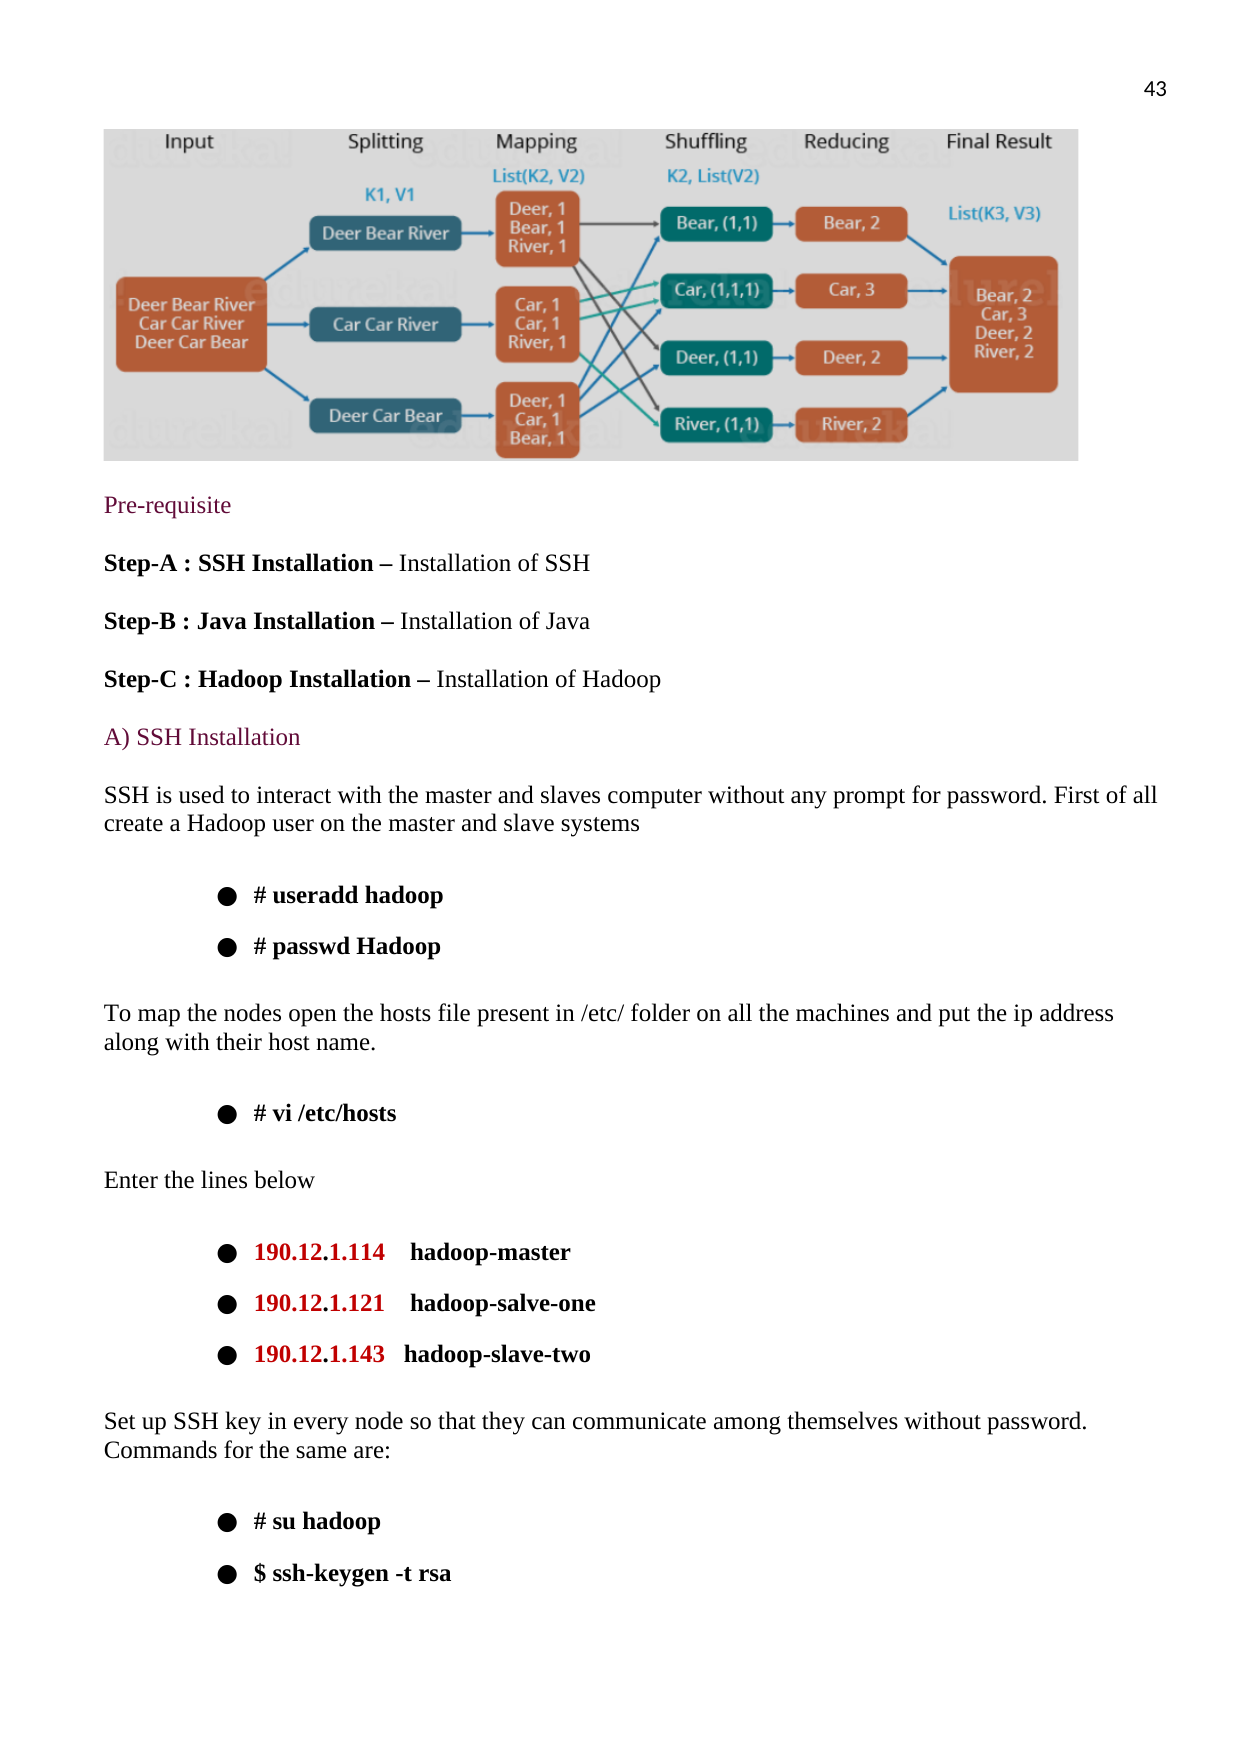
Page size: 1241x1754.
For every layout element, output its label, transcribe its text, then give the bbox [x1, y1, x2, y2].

list # useradd hadoop [216, 866, 1167, 918]
list # vi /etc/hosts [216, 1085, 1167, 1136]
text Enter the lines below [103, 1165, 1167, 1194]
text A) SSH Installation [103, 722, 1167, 751]
text Set up SSH key in every node so that they can communicate among themselves without password. Commands for the same are: [103, 1406, 1167, 1463]
list 190.12.1.114 hadoop-master [216, 1223, 1167, 1274]
text Step-C : Hadoop Installation – Installation of Hadoop [103, 664, 1167, 693]
text To map the nodes open the hosts file present in /etc/ folder on all the machines and put the ip address along with their host name. [103, 998, 1167, 1056]
picture [103, 129, 1079, 461]
list $ ssh-keygen -t rsa [216, 1544, 1167, 1595]
list # passwd Hadoop [216, 918, 1167, 969]
text Step-A : SSH Installation – Installation of SSH [103, 548, 1167, 577]
text Step-B : Java Installation – Installation of Java [103, 606, 1167, 635]
list 190.12.1.121 hadoop-salve-one [216, 1274, 1167, 1326]
text SSH is used to interact with the master and slaves computer without any prompt for password. First of all create a Hadoop user on the master and slave systems [103, 780, 1167, 837]
list 190.12.1.143 hadoop-slave-two [216, 1326, 1167, 1377]
text Pre-requisite [103, 490, 1167, 519]
list # su hadoop [216, 1493, 1167, 1544]
